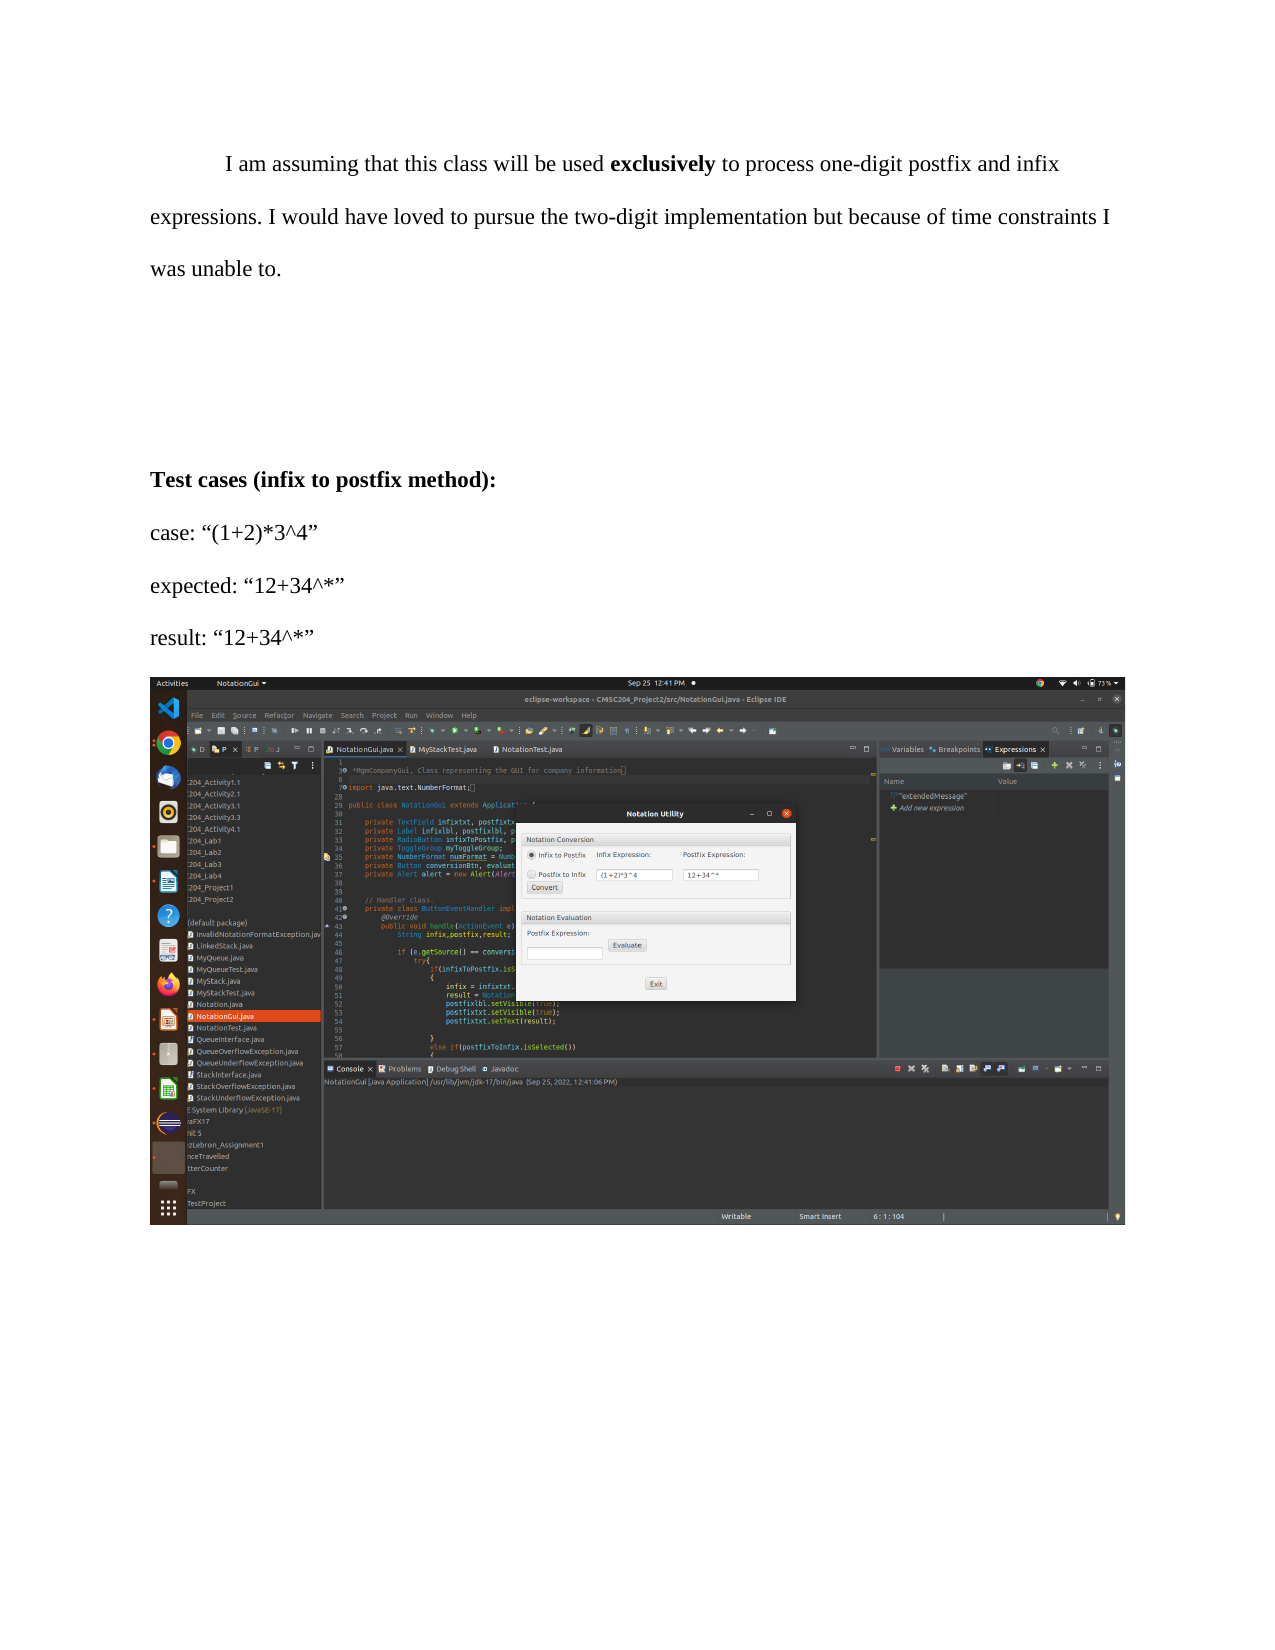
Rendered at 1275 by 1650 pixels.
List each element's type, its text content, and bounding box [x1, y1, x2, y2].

picture [150, 677, 1125, 1225]
text result: “12+34^*” [150, 624, 1125, 677]
text expected: “12+34^*” [150, 572, 1125, 598]
text Test cases (infix to postfix method): [150, 466, 1125, 493]
text case: “(1+2)*3^4” [150, 519, 1125, 545]
text I am assuming that this class will be used exclusively to process one-digit postfix and infix expressions. I would have loved to pursue the two-digit implementation but because of time constraints I was unable to. [150, 150, 1125, 282]
